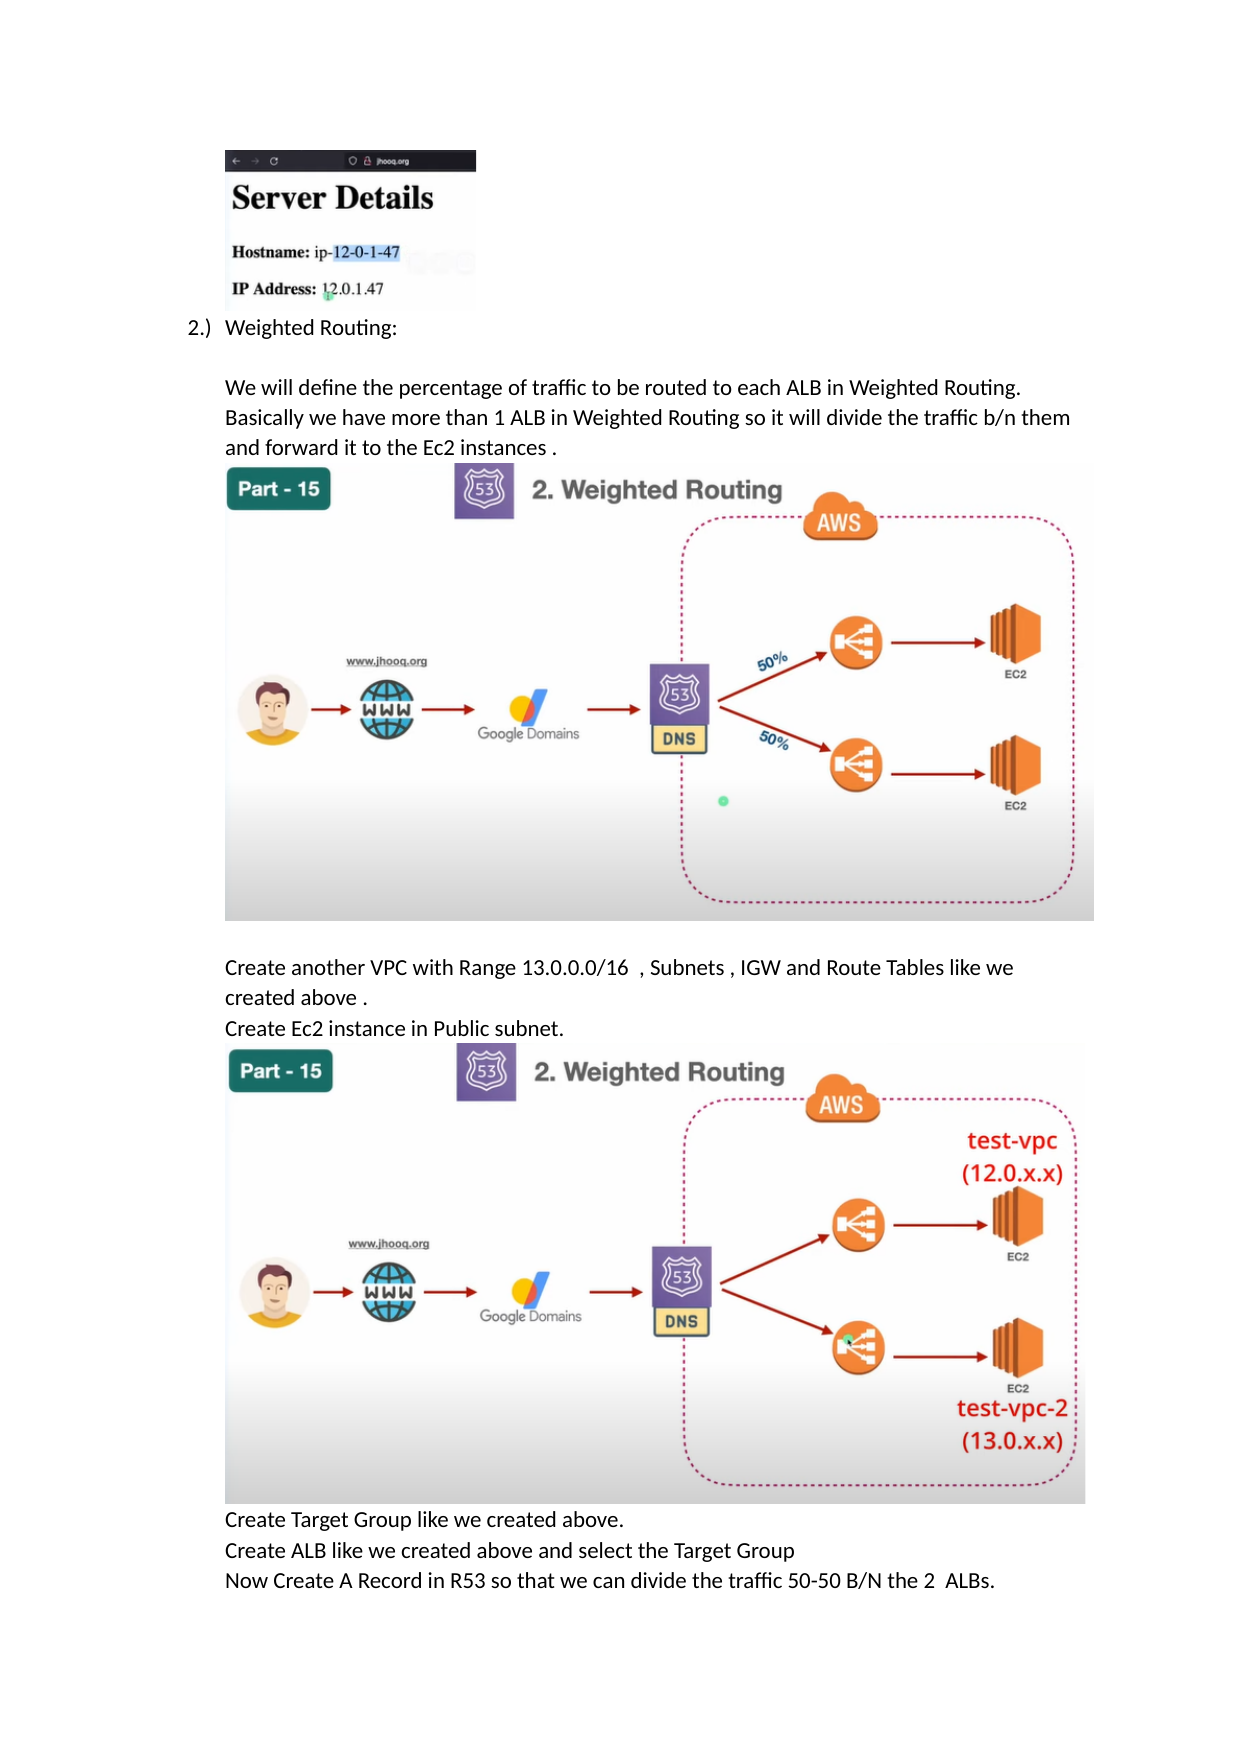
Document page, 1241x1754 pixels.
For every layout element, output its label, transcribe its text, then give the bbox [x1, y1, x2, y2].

list We will define the percentage of traffic to be routed to each ALB in Weighted Routing. [225, 373, 1090, 401]
list Create Ec2 instance in Public subnet. [225, 1014, 1090, 1042]
picture [225, 150, 477, 311]
list Basically we have more than 1 ALB in Weighted Routing so it will divide the traffic b/n them and forward it to the Ec2 instances . [225, 403, 1090, 461]
list Create Target Group like we created above. [225, 1506, 1090, 1533]
list Weighted Routing: [187, 313, 1090, 341]
list Create another VPC with Range 13.0.0.0/16 , Subnets , IGW and Route Tables like we created above . [225, 953, 1090, 1012]
list Create ALB like we created above and select the Target Group [225, 1536, 1090, 1564]
list Now Create A Record in R53 so that we can divide the traffic 50-50 B/N the 2 ALBs. [225, 1566, 1090, 1594]
picture [225, 1043, 1086, 1504]
picture [225, 463, 1094, 921]
